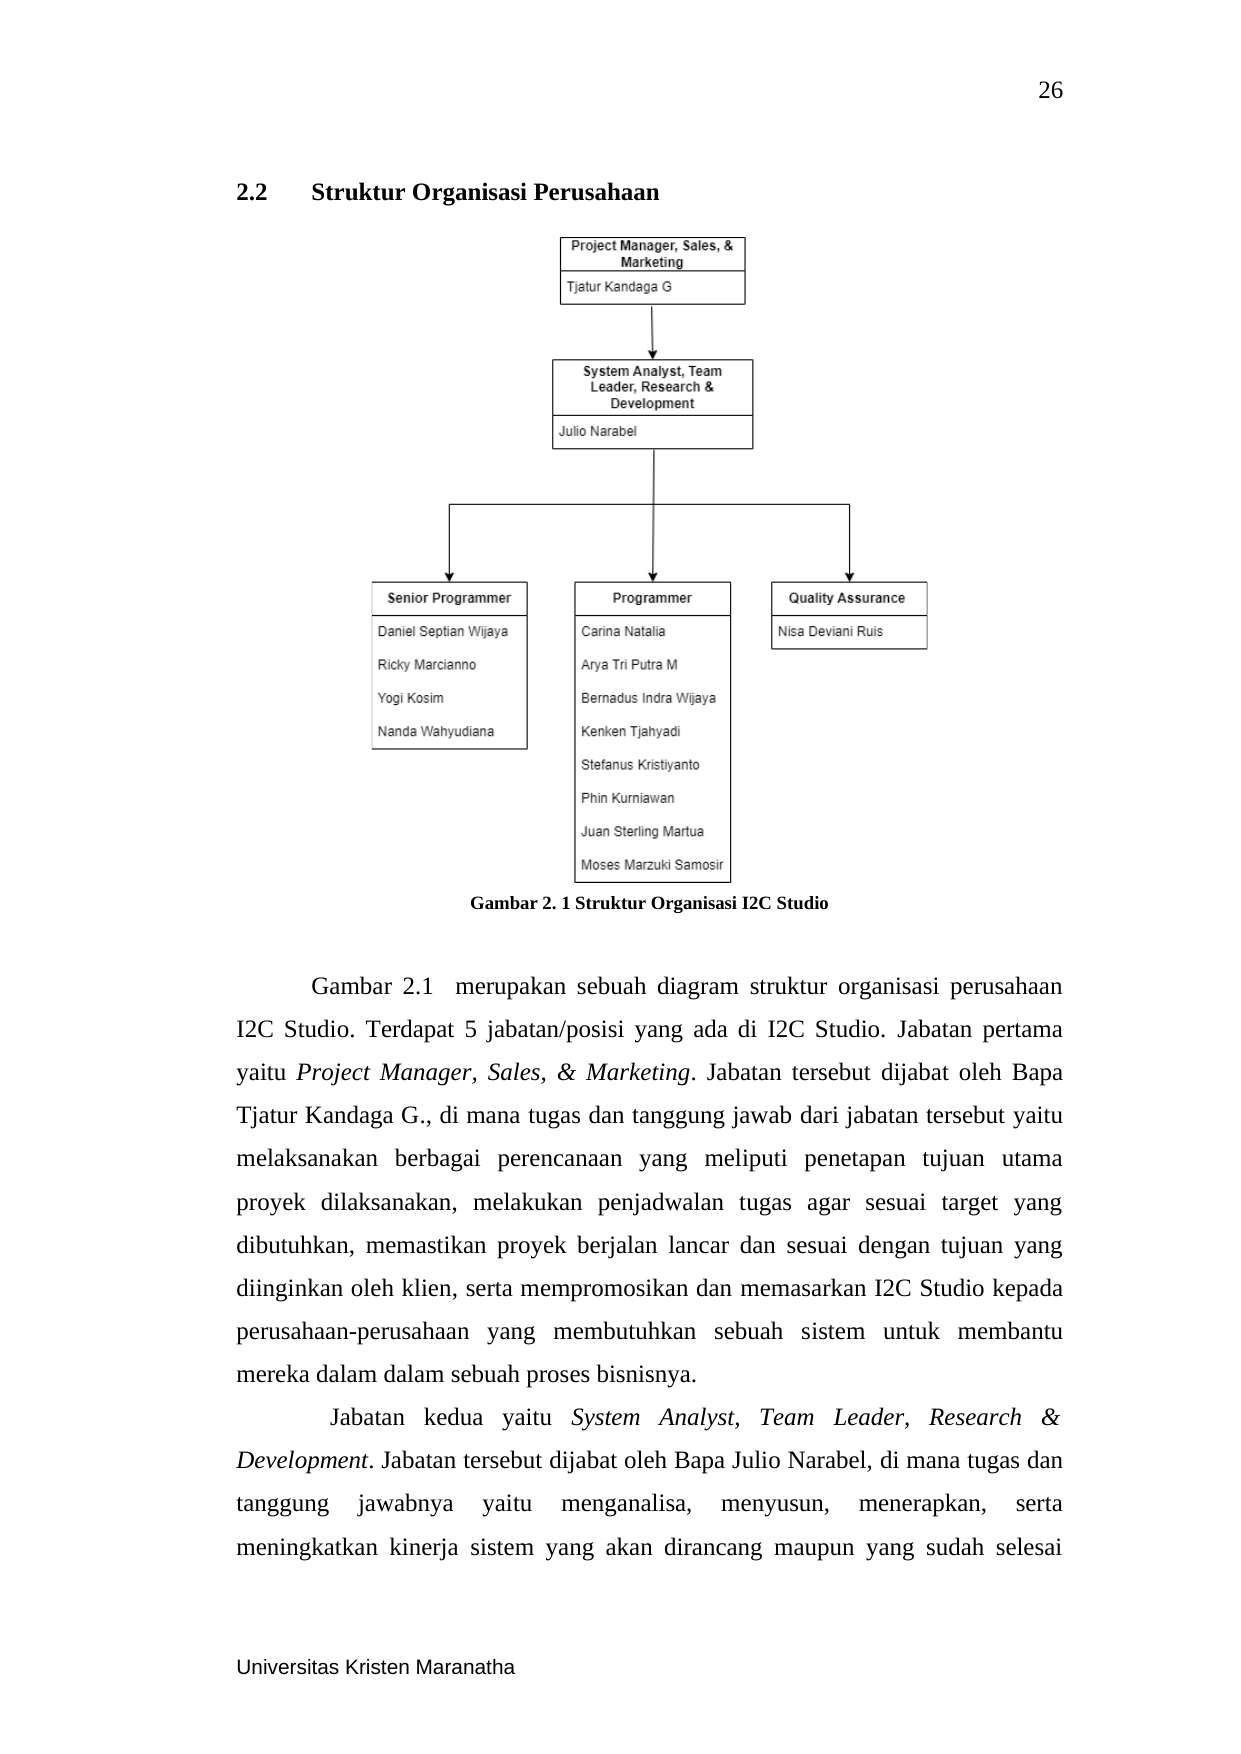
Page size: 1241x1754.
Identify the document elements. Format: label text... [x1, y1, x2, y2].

subtitle Struktur Organisasi Perusahaan [236, 177, 1063, 206]
picture [371, 237, 928, 883]
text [236, 1402, 1063, 1560]
text Gambar 2.1 merupakan sebuah diagram struktur organisasi perusahaan I2C Studio. Terdapat 5 jabatan/posisi yang ada di I2C Studio. Jabatan pertama yaitu Project Manager, Sales, & Marketing. Jabatan tersebut dijabat oleh Bapa Tjatur Kandaga G., di mana tugas dan tanggung jawab dari jabatan tersebut yaitu melaksanakan berbagai perencanaan yang meliputi penetapan tujuan utama proyek dilaksanakan, melakukan penjadwalan tugas agar sesuai target yang dibutuhkan, memastikan proyek berjalan lancar dan sesuai dengan tujuan yang diinginkan oleh klien, serta mempromosikan dan memasarkan I2C Studio kepada perusahaan-perusahaan yang membutuhkan sebuah sistem untuk membantu mereka dalam dalam sebuah proses bisnisnya. [236, 971, 1063, 1388]
